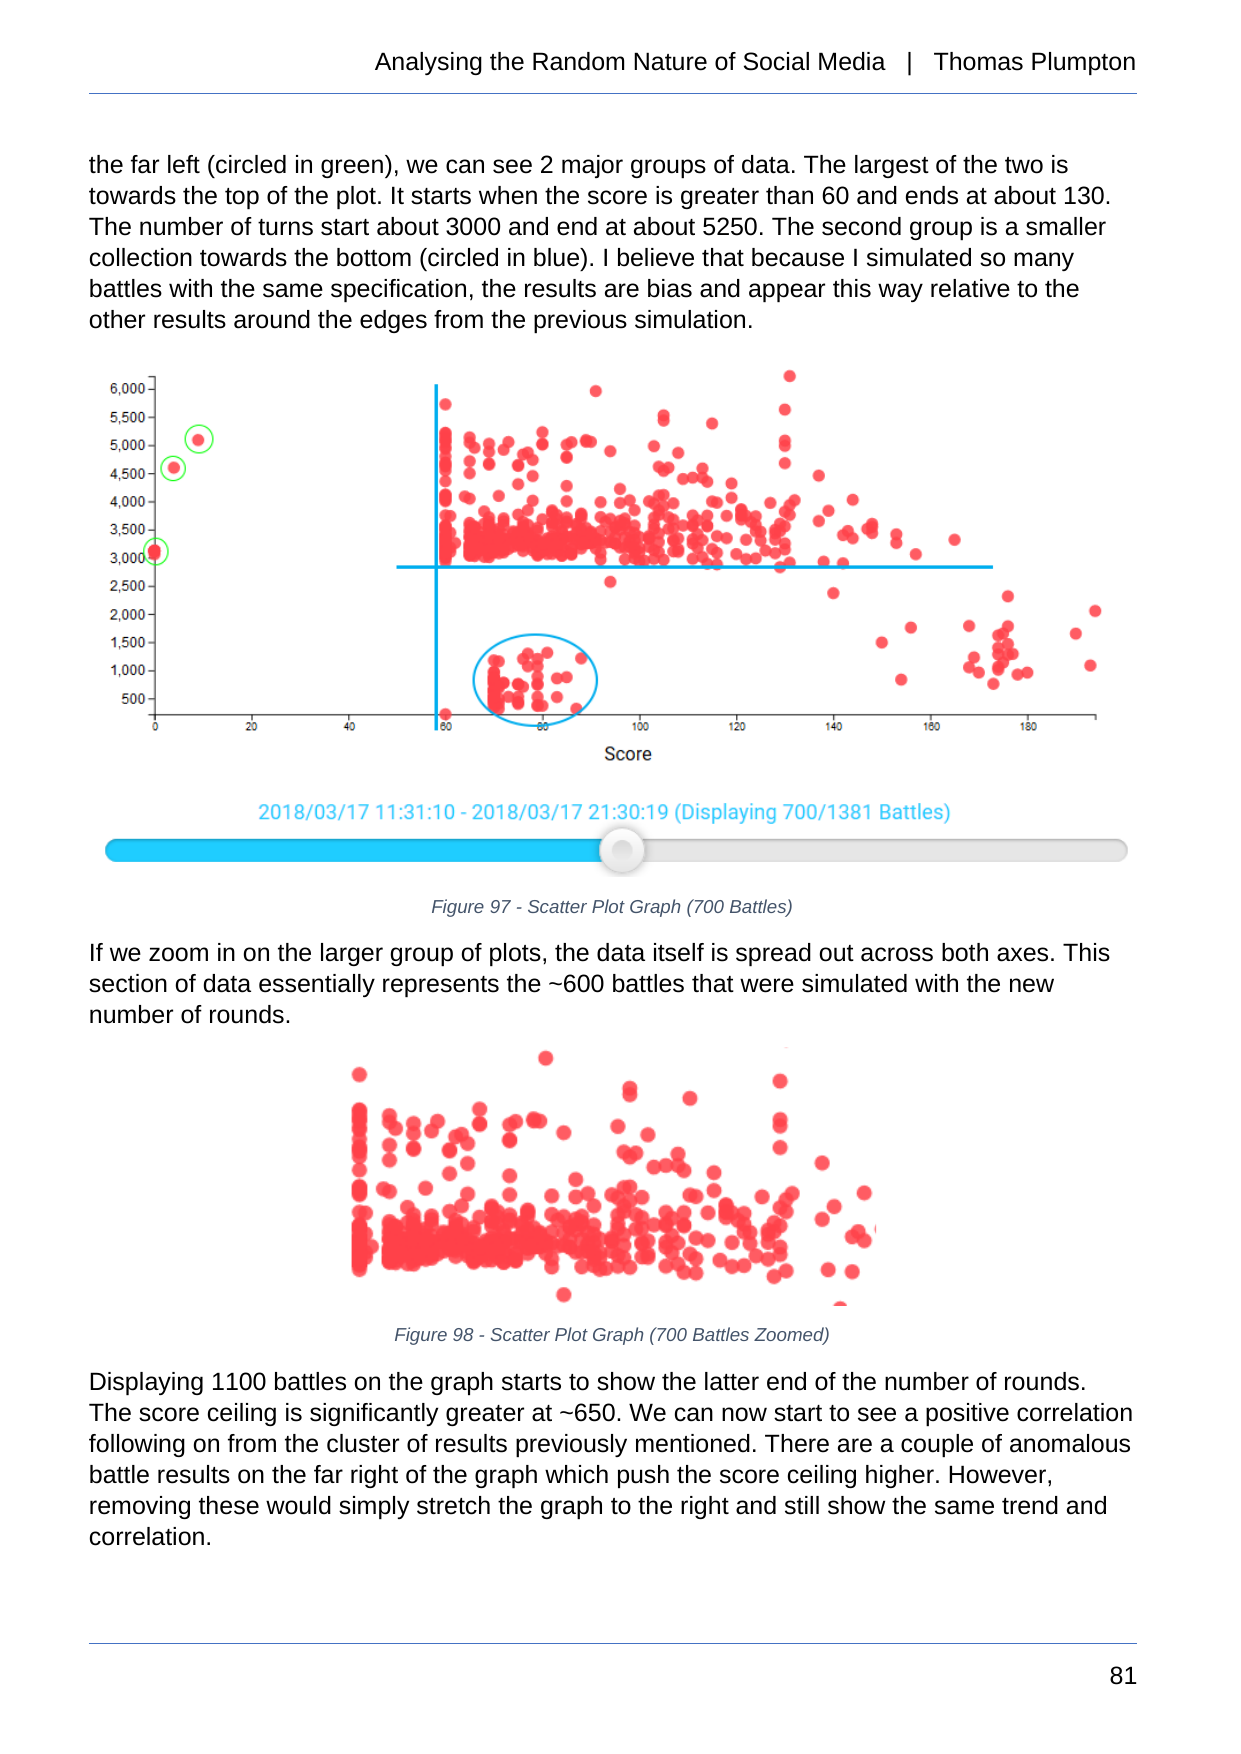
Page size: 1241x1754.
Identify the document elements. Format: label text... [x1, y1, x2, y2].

text Displaying 1100 battles on the graph starts to show the latter end of the number of rounds. The score ceiling is significantly greater at ~650. We can now start to see a positive correlation following on from the cluster of results previously mentioned. There are a couple of anomalous battle results on the far right of the graph which push the score ceiling higher. However, removing these would simply stretch the graph to the right and still show the same trend and correlation. [89, 1367, 1137, 1551]
picture [88, 352, 1137, 877]
text Figure 98 - Scatter Plot Graph (700 Battles Zoomed) [89, 1324, 1137, 1346]
picture [349, 1047, 877, 1306]
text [89, 150, 1137, 334]
text Figure 97 - Scatter Plot Graph (700 Battles) [89, 895, 1137, 917]
text If we zoom in on the larger group of plots, the data itself is spread out across both axes. This section of data essentially represents the ~600 battles that were simulated with the new number of rounds. [89, 938, 1137, 1029]
